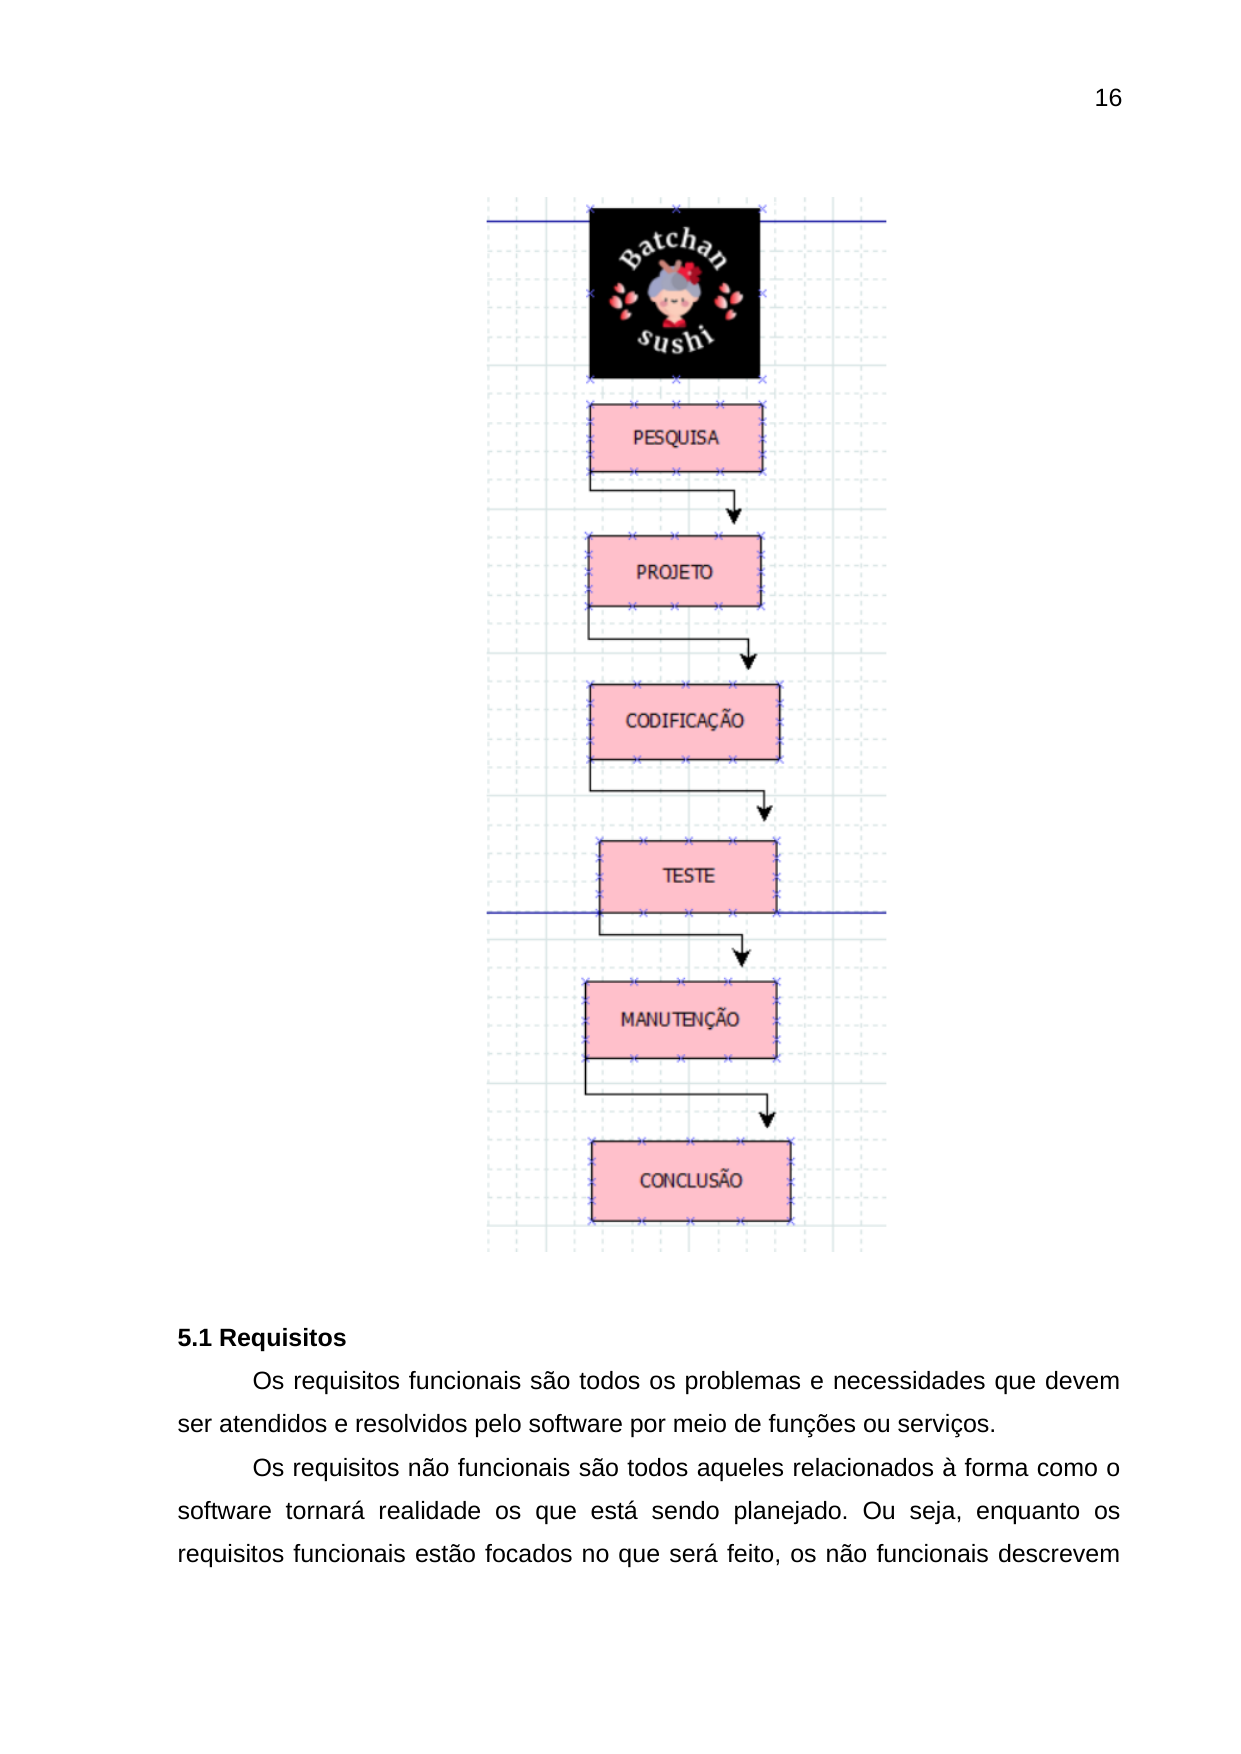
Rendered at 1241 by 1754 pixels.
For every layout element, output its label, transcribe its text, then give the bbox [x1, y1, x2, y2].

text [177, 1453, 1122, 1568]
text Os requisitos funcionais são todos os problemas e necessidades que devem ser atendidos e resolvidos pelo software por meio de funções ou serviços. [177, 1366, 1122, 1438]
subtitle 5.1 Requisitos [177, 1323, 1122, 1352]
picture [486, 197, 887, 1252]
